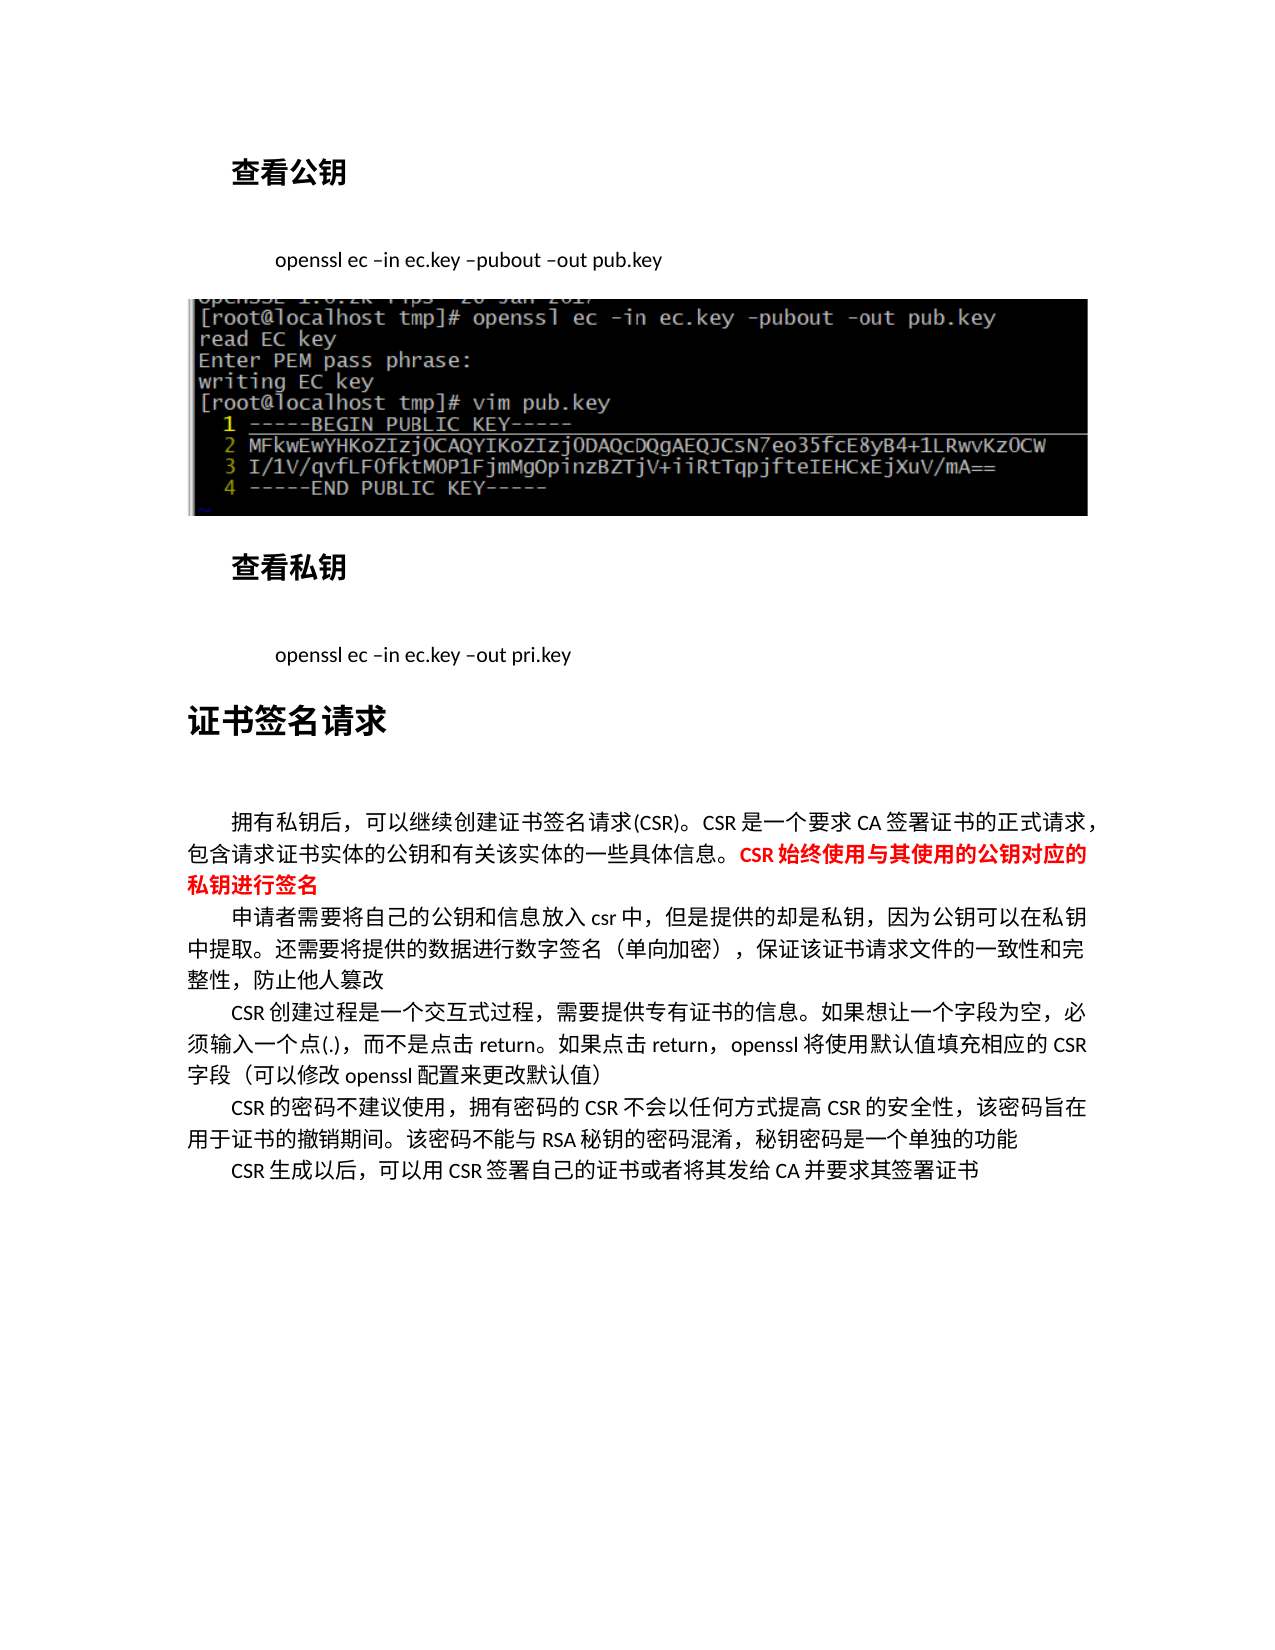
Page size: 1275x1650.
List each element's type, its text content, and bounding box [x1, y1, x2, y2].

picture [187, 299, 1088, 516]
text openssl ec –in ec.key –out pri.key [187, 641, 1087, 667]
text 申请者需要将自己的公钥和信息放入csr中，但是提供的却是私钥，因为公钥可以在私钥中提取。还需要将提供的数据进行数字签名（单向加密），保证该证书请求文件的一致性和完整性，防止他人篡改 [187, 900, 1087, 995]
text CSR创建过程是一个交互式过程，需要提供专有证书的信息。如果想让一个字段为空，必须输入一个点(.)，而不是点击return。如果点击return，openssl将使用默认值填充相应的CSR字段（可以修改openssl配置来更改默认值） [187, 995, 1087, 1090]
text CSR的密码不建议使用，拥有密码的CSR不会以任何方式提高CSR的安全性，该密码旨在用于证书的撤销期间。该密码不能与RSA秘钥的密码混淆，秘钥密码是一个单独的功能 [187, 1090, 1087, 1153]
text CSR生成以后，可以用CSR签署自己的证书或者将其发给CA并要求其签署证书 [187, 1153, 1087, 1185]
text 拥有私钥后，可以继续创建证书签名请求(CSR)。CSR是一个要求CA签署证书的正式请求，包含请求证书实体的公钥和有关该实体的一些具体信息。CSR始终使用与其使用的公钥对应的私钥进行签名 [187, 805, 1087, 900]
text openssl ec –in ec.key –pubout –out pub.key [187, 246, 1087, 272]
subtitle 证书签名请求 [187, 694, 1087, 743]
subtitle 查看公钥 [187, 150, 1087, 192]
subtitle 查看私钥 [187, 545, 1087, 587]
